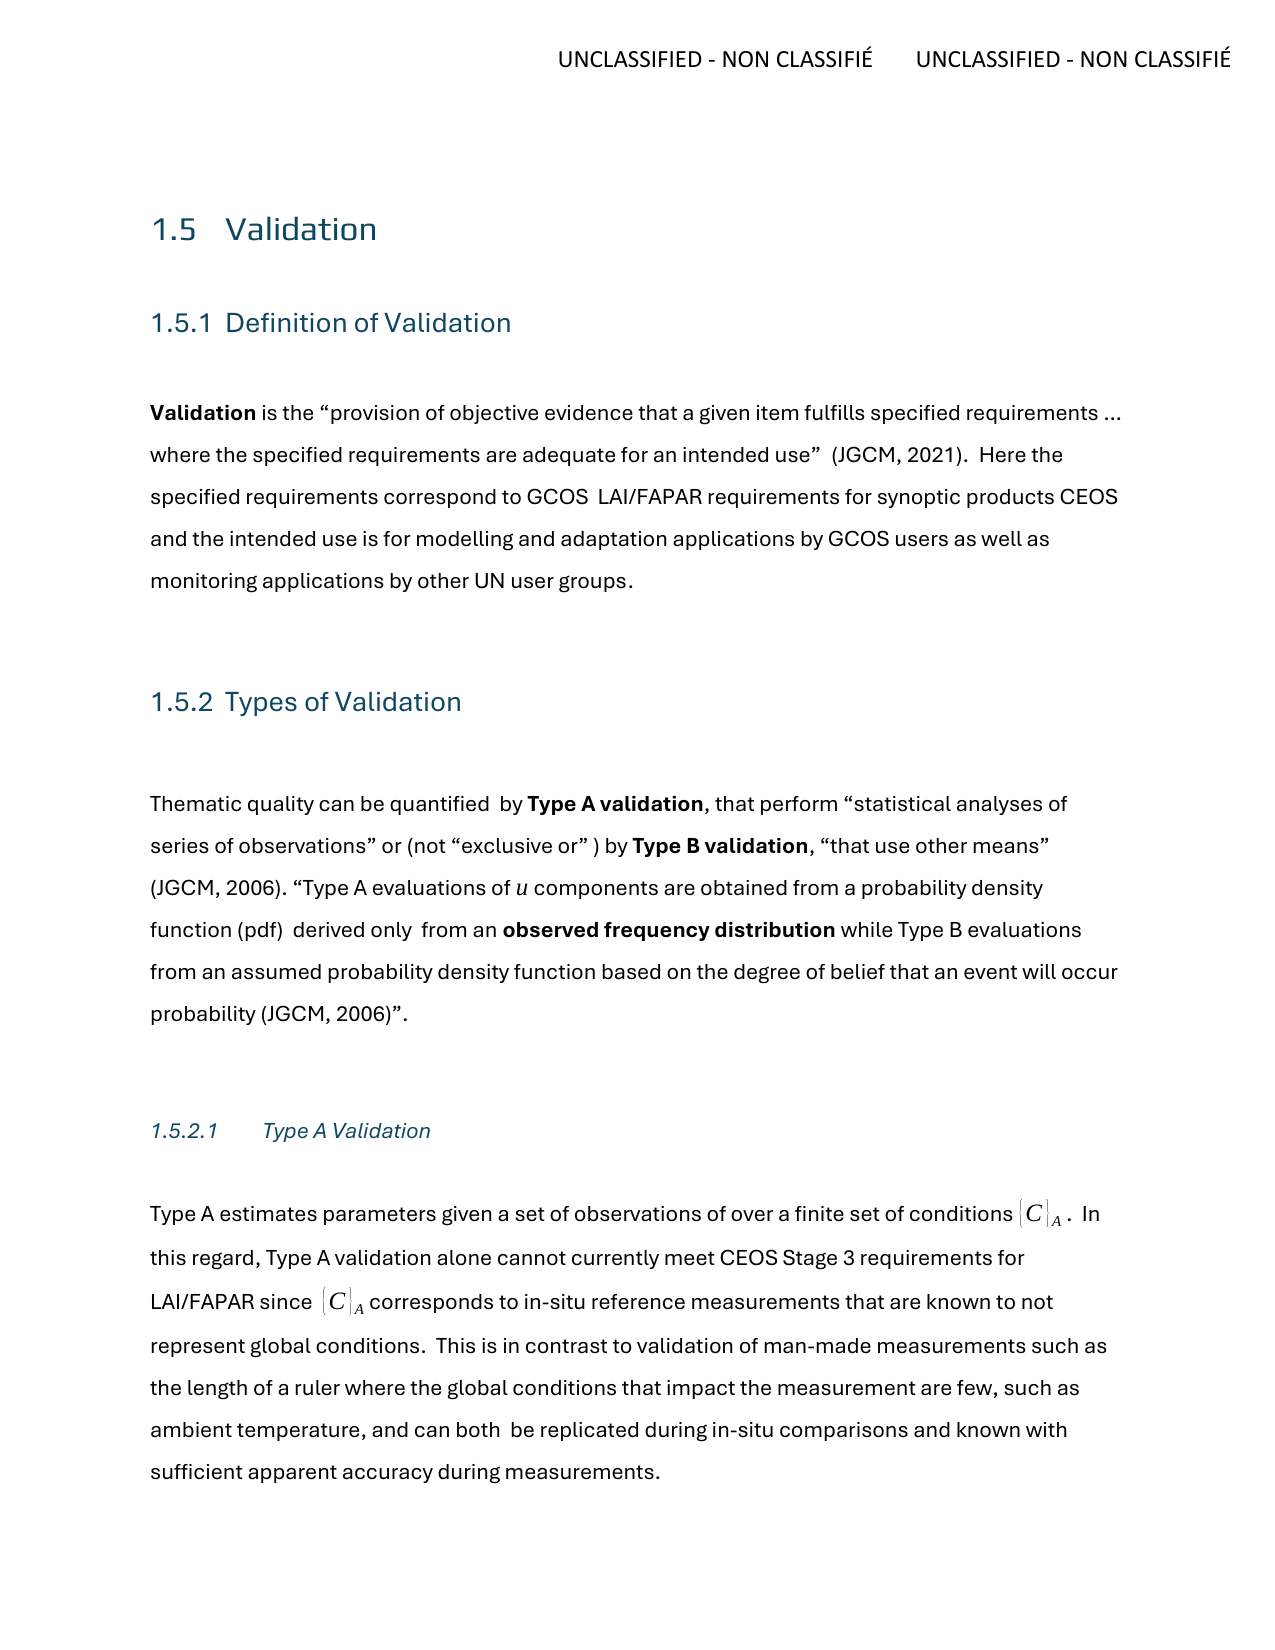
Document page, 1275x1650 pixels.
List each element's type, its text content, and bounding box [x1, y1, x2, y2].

text Type A estimates parameters given a set of observations of over a finite set of conditions . In this regard, Type A validation alone cannot currently meet CEOS Stage 3 requirements for LAI/FAPAR since corresponds to in-situ reference measurements that are known to not represent global conditions. This is in contrast to validation of man-made measurements such as the length of a ruler where the global conditions that impact the measurement are few, such as ambient temperature, and can both be replicated during in-situ comparisons and known with sufficient apparent accuracy during measurements. [150, 1198, 1125, 1486]
subtitle Types of Validation [150, 684, 1125, 720]
subtitle Definition of Validation [150, 305, 1125, 341]
subtitle Type A Validation [150, 1117, 1125, 1145]
subtitle Validation [150, 209, 1125, 247]
text Thematic quality can be quantified by Type A validation, that perform “statistical analyses of series of observations” or (not “exclusive or” ) by Type B validation, “that use other means” (JGCM, 2006). “Type A evaluations of components are obtained from a probability density function (pdf) derived only from an observed frequency distribution while Type B evaluations from an assumed probability density function based on the degree of belief that an event will occur probability (JGCM, 2006)”. [150, 790, 1125, 1028]
text Validation is the “provision of objective evidence that a given item fulfills specified requirements … where the specified requirements are adequate for an intended use” (JGCM, 2021). Here the specified requirements correspond to GCOS LAI/FAPAR requirements for synoptic products CEOS and the intended use is for modelling and adaptation applications by GCOS users as well as monitoring applications by other UN user groups. [150, 399, 1125, 595]
